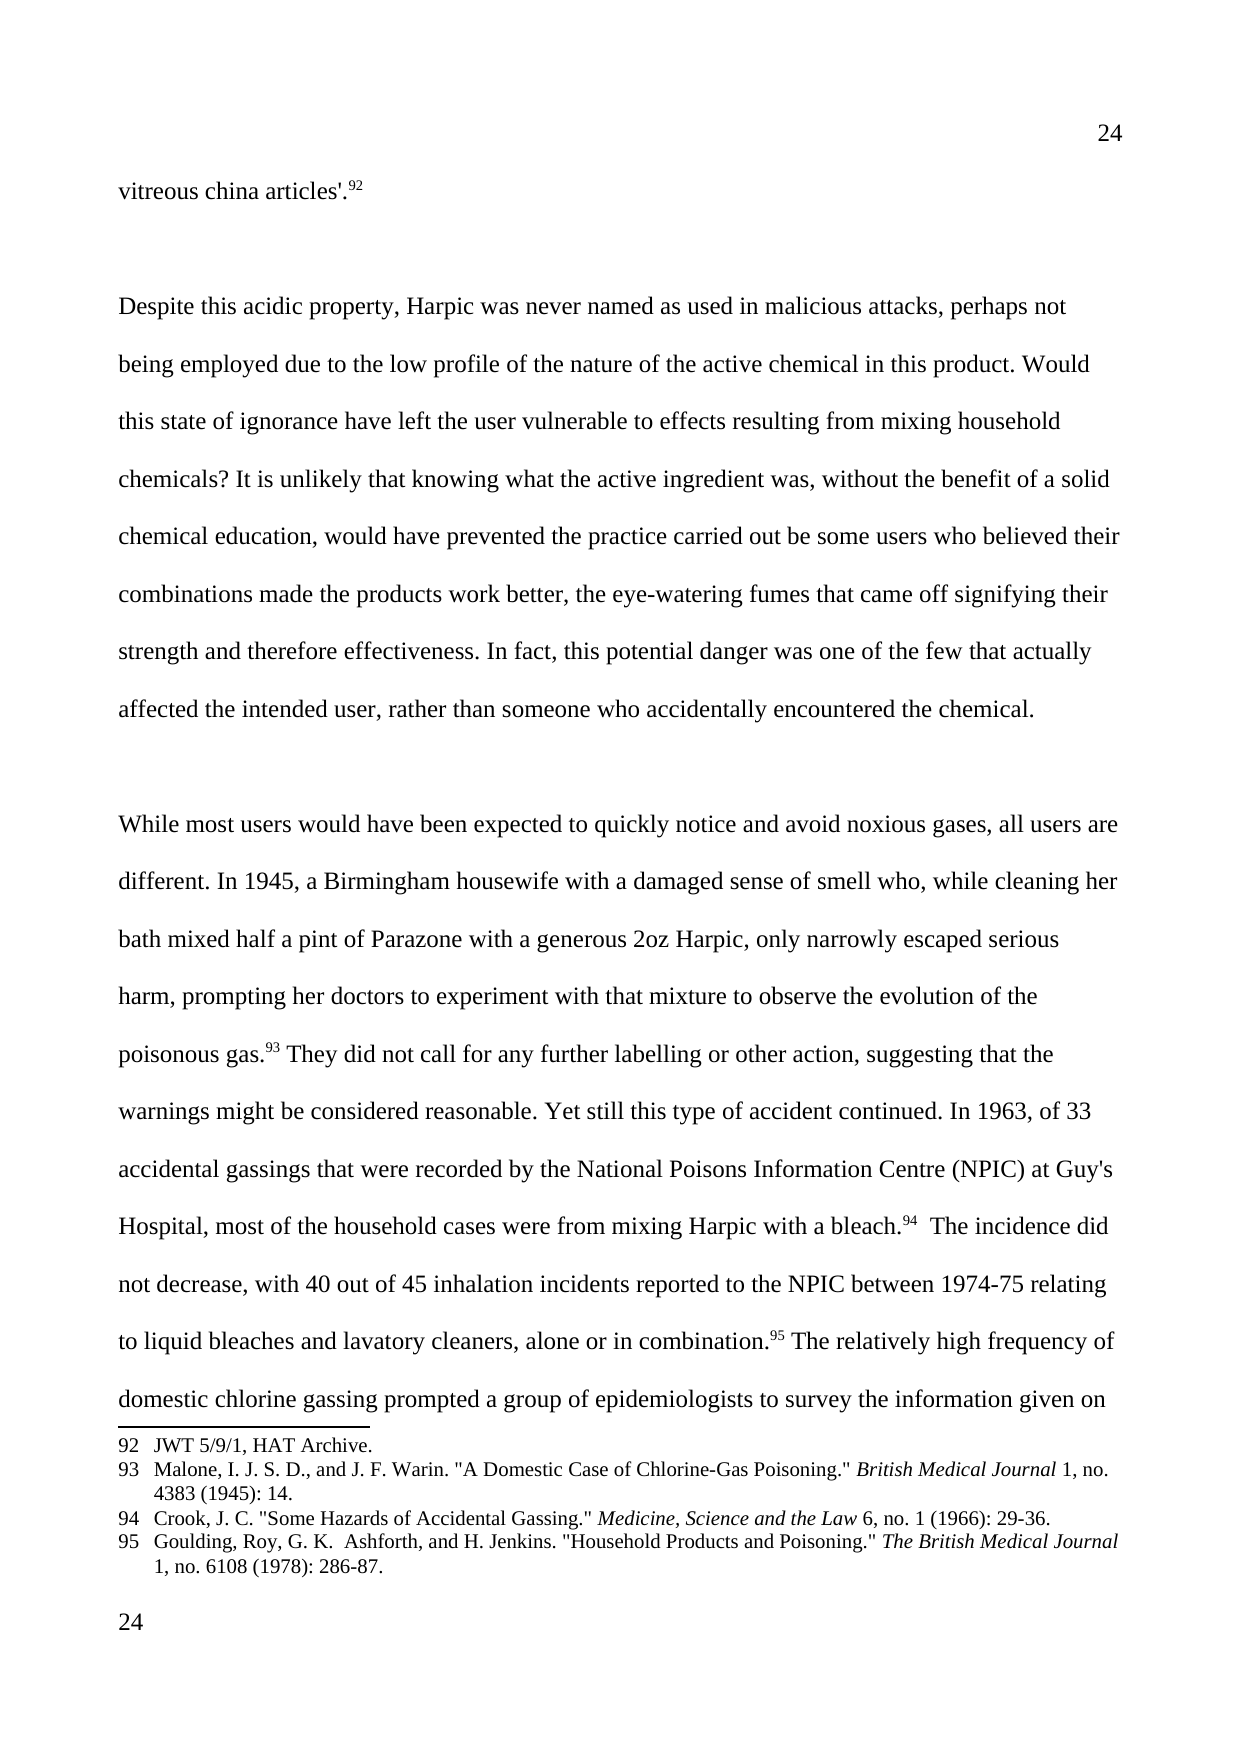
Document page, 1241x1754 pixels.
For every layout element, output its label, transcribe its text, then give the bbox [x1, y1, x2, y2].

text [118, 809, 1122, 1413]
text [118, 176, 1122, 205]
text Despite this acidic property, Harpic was never named as used in malicious attacks, perhaps not being employed due to the low profile of the nature of the active chemical in this product. Would this state of ignorance have left the user vulnerable to effects resulting from mixing household chemicals? It is unlikely that knowing what the active ingredient was, without the benefit of a solid chemical education, would have prevented the practice carried out be some users who believed their combinations made the products work better, the eye-watering fumes that came off signifying their strength and therefore effectiveness. In fact, this potential danger was one of the few that actually affected the intended user, rather than someone who accidentally encountered the chemical. [118, 291, 1122, 723]
